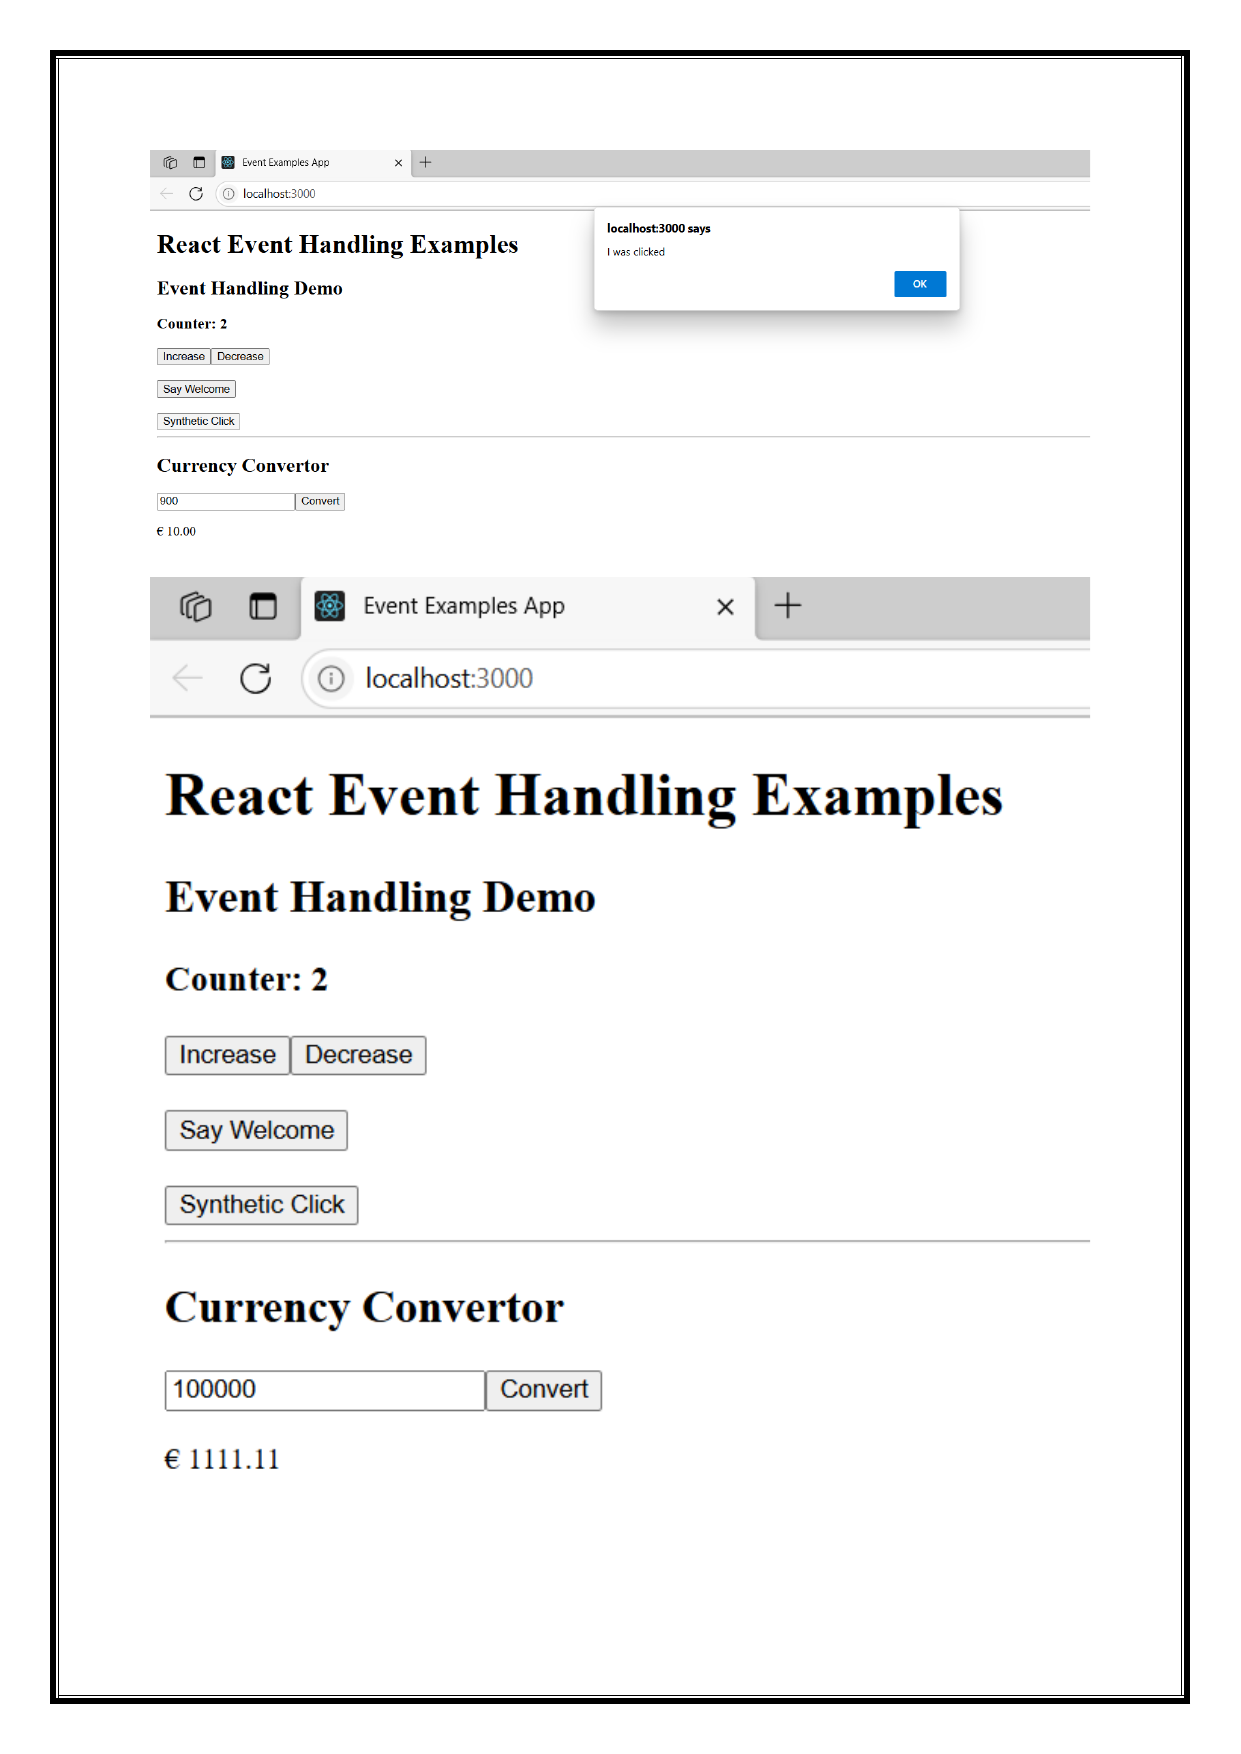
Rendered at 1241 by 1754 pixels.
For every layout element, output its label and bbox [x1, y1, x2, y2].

picture [150, 150, 1091, 556]
picture [150, 577, 1091, 1581]
